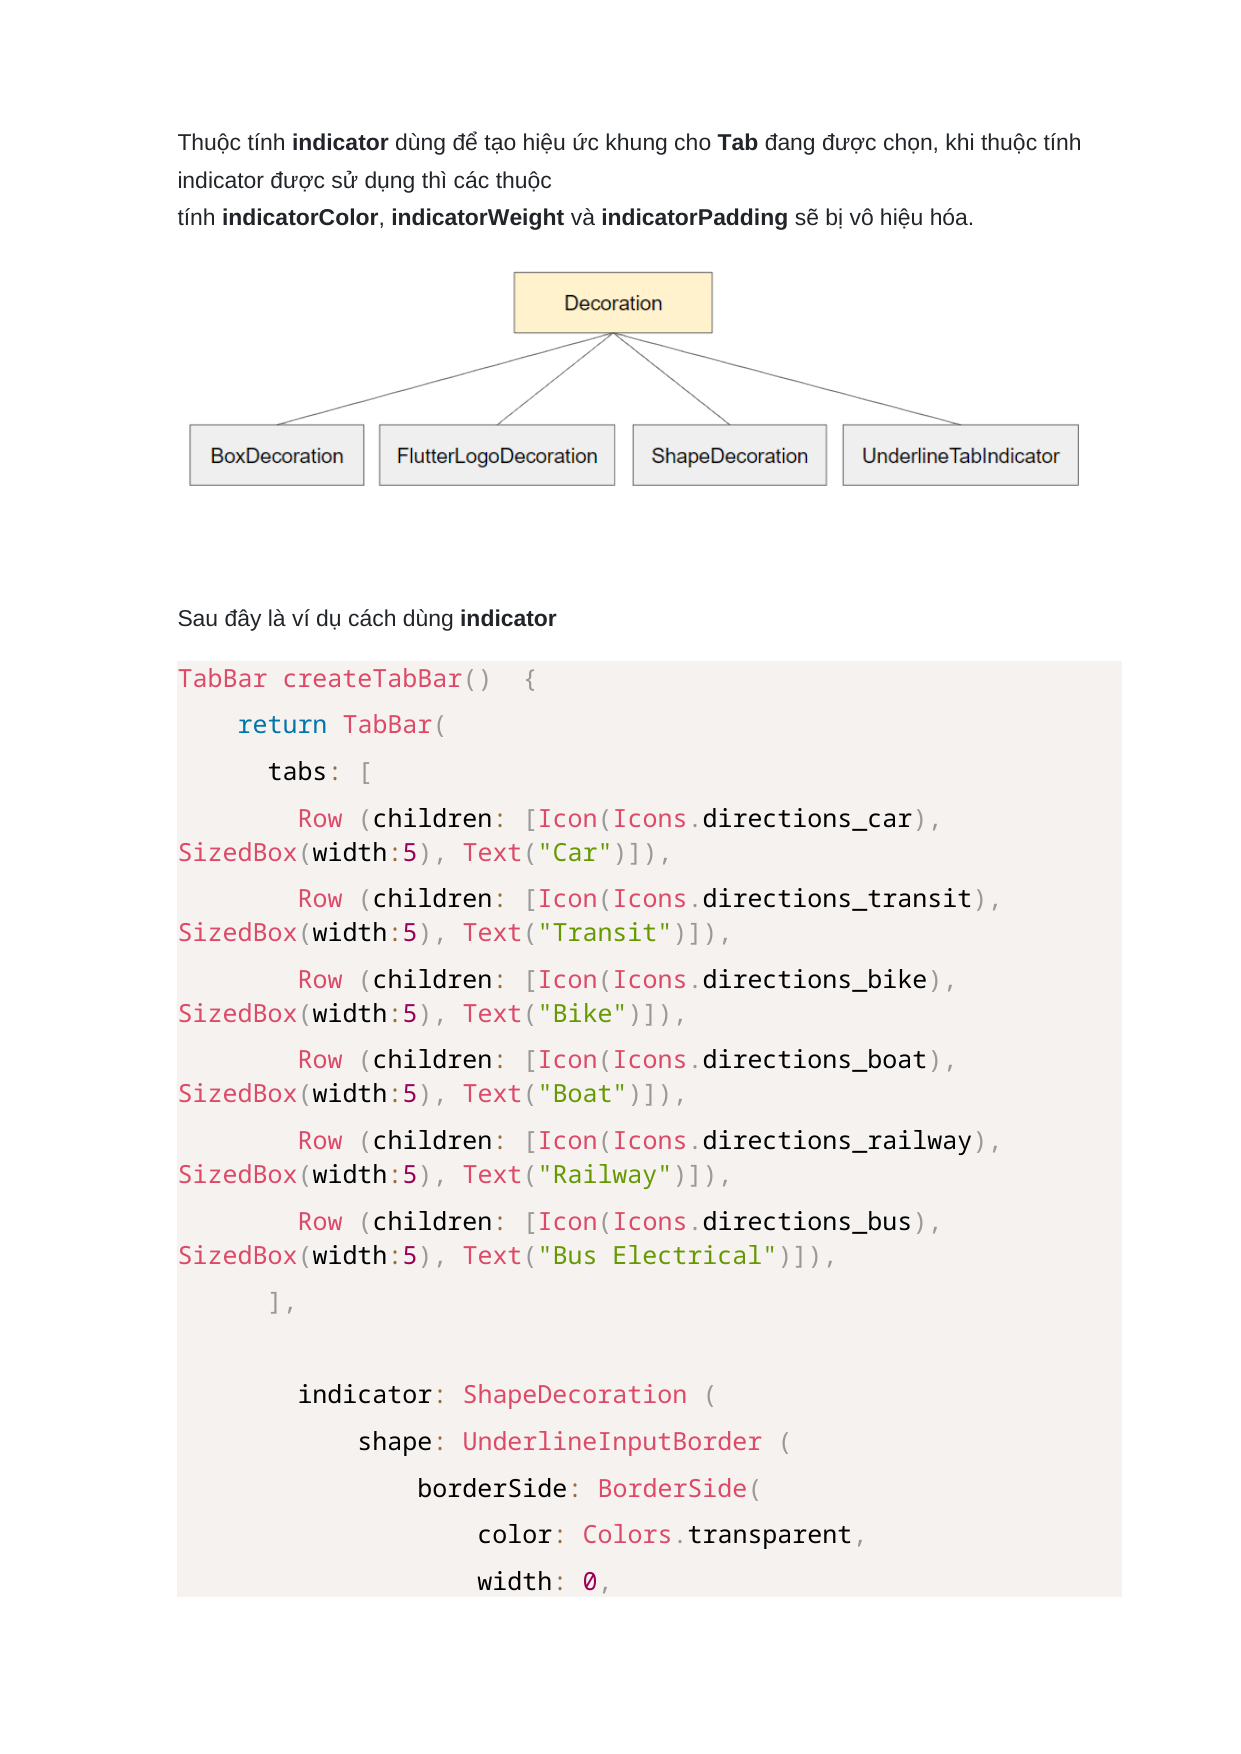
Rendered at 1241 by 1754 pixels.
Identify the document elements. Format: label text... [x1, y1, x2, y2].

text Row (children: [Icon(Icons.directions_transit), SizedBox(width:5), Text("Transit")]), [177, 881, 1122, 949]
text Thuộc tính indicator dùng để tạo hiệu ức khung cho Tab đang được chọn, khi thuộc tính indicator được sử dụng thì các thuộc tính indicatorColor, indicatorWeight và indicatorPadding sẽ bị vô hiệu hóa. [177, 118, 1122, 231]
text tabs: [ [177, 754, 1122, 788]
text borderSide: BorderSide( [177, 1470, 1122, 1504]
text width: 0, [177, 1563, 1122, 1597]
text Row (children: [Icon(Icons.directions_boat), SizedBox(width:5), Text("Boat")]), [177, 1042, 1122, 1110]
text Sau đây là ví dụ cách dùng indicator [177, 594, 1122, 631]
text return TabBar( [177, 707, 1122, 741]
text shape: UnderlineInputBorder ( [177, 1424, 1122, 1458]
text Row (children: [Icon(Icons.directions_bike), SizedBox(width:5), Text("Bike")]), [177, 961, 1122, 1029]
text Row (children: [Icon(Icons.directions_car), SizedBox(width:5), Text("Car")]), [177, 800, 1122, 868]
picture [177, 259, 1091, 498]
text Row (children: [Icon(Icons.directions_bus), SizedBox(width:5), Text("Bus Electrical")]), [177, 1203, 1122, 1271]
text indicator: ShapeDecoration ( [177, 1377, 1122, 1411]
text color: Colors.transparent, [177, 1517, 1122, 1551]
text Row (children: [Icon(Icons.directions_railway), SizedBox(width:5), Text("Railway")]), [177, 1123, 1122, 1191]
text TabBar createTabBar() { [177, 661, 1122, 694]
text ], [177, 1284, 1122, 1318]
